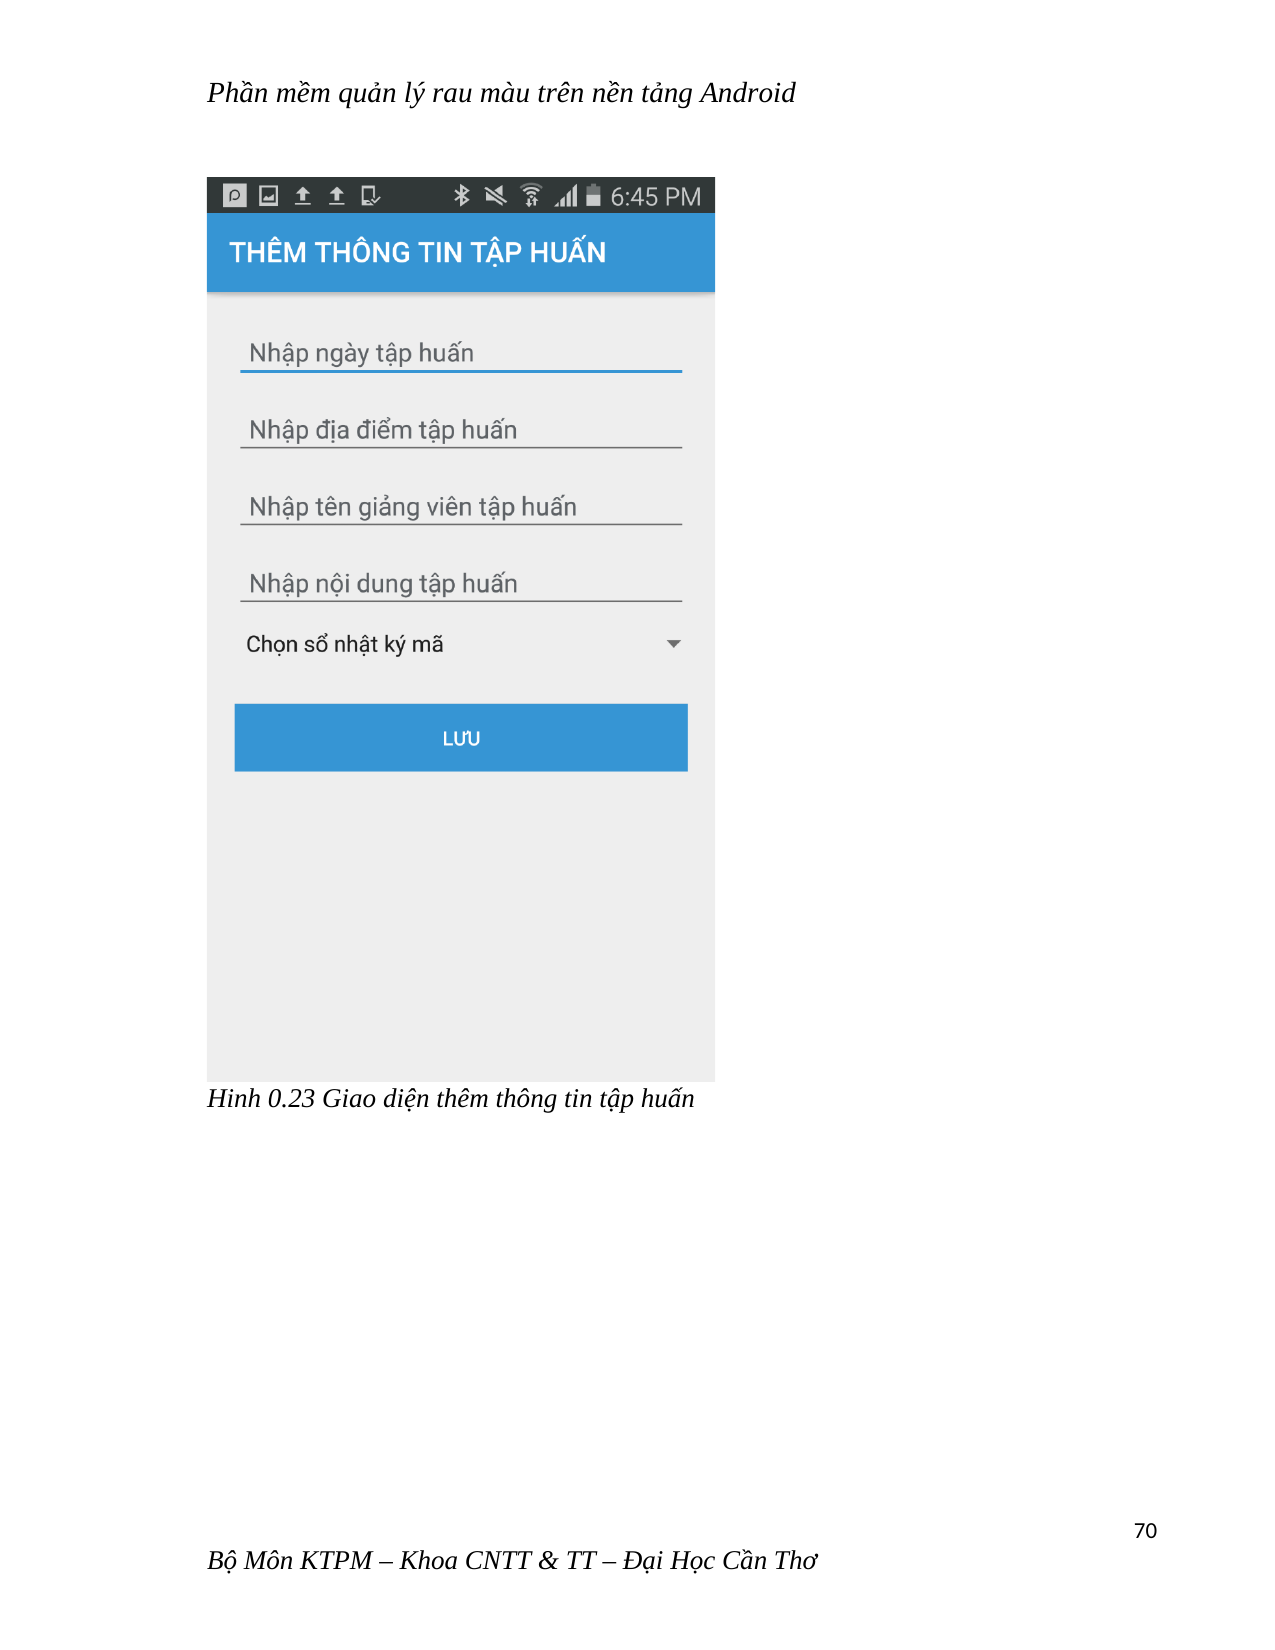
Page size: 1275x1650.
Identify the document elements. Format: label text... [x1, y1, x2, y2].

picture [206, 177, 716, 1082]
text Hinh 0.23 Giao diện thêm thông tin tập huấn [207, 1082, 1157, 1113]
